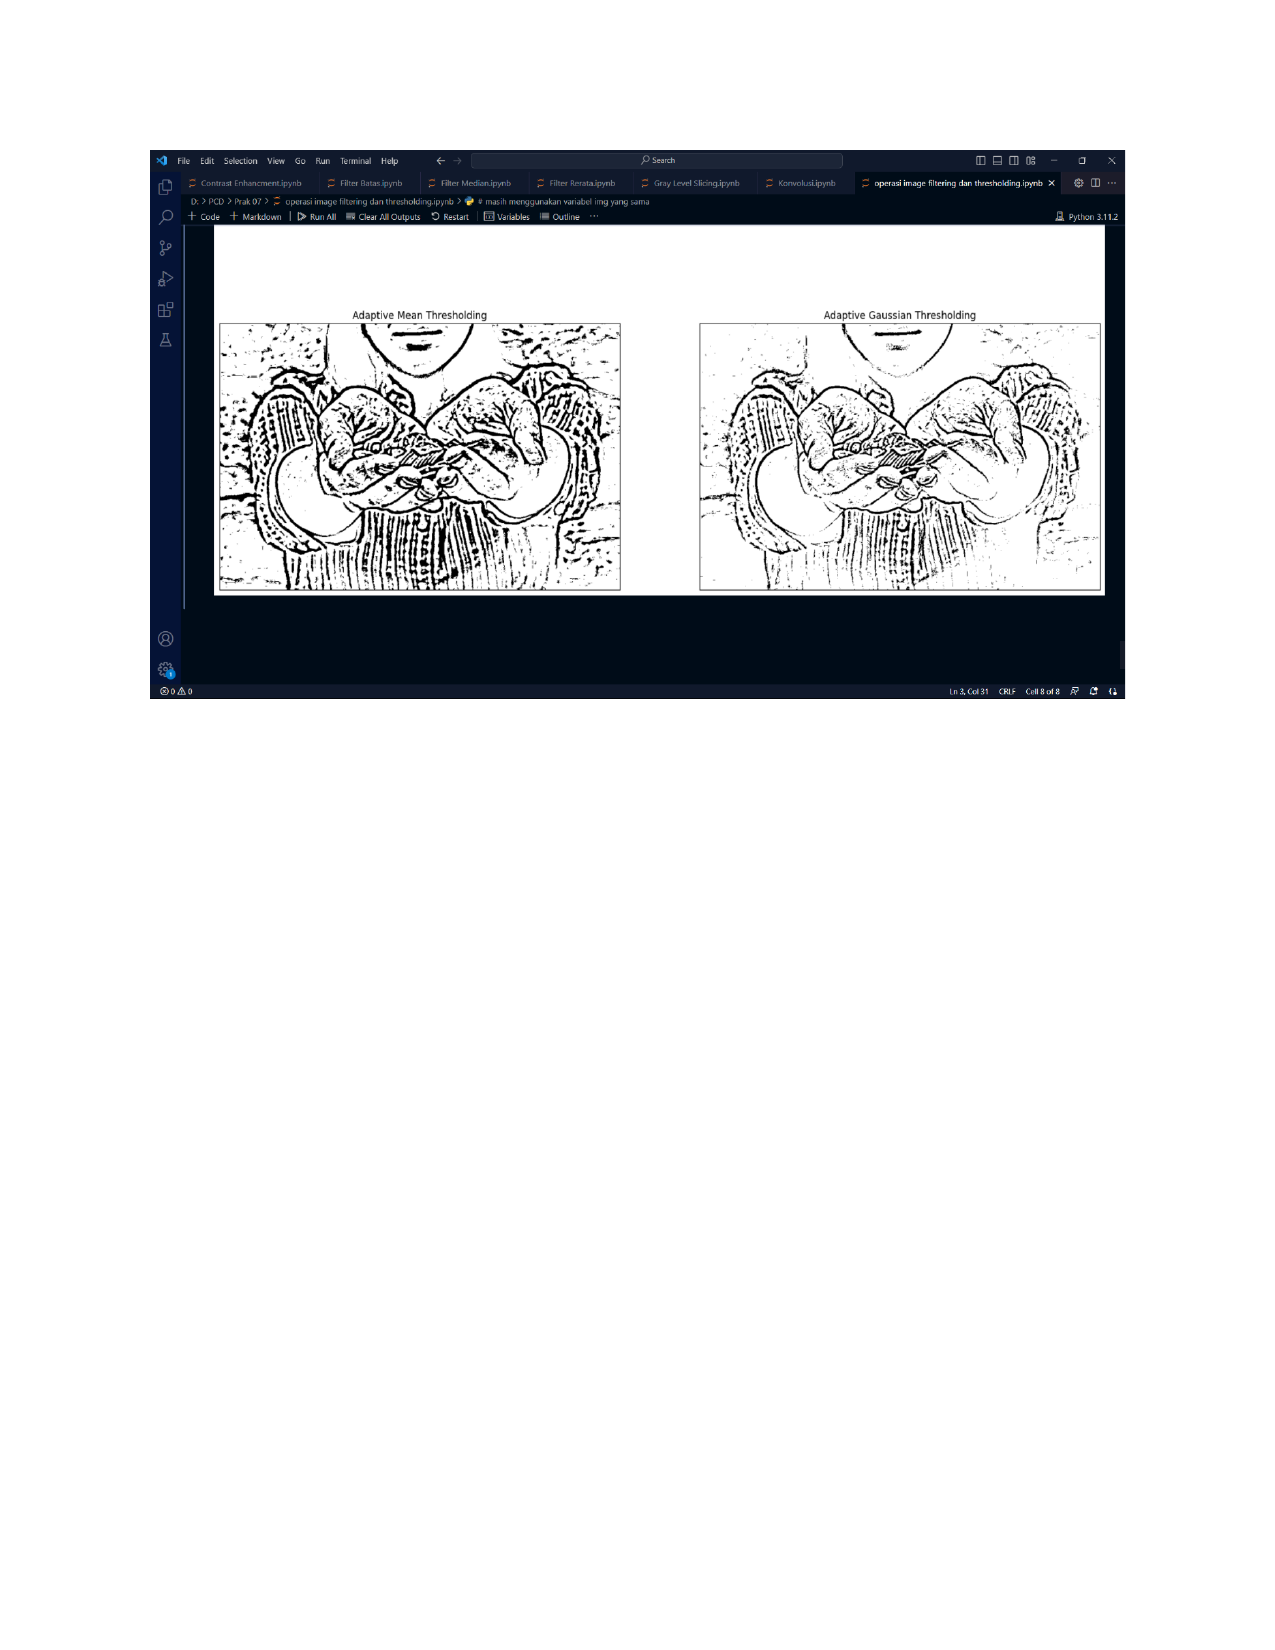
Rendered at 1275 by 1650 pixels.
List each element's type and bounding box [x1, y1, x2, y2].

picture [150, 150, 1125, 699]
